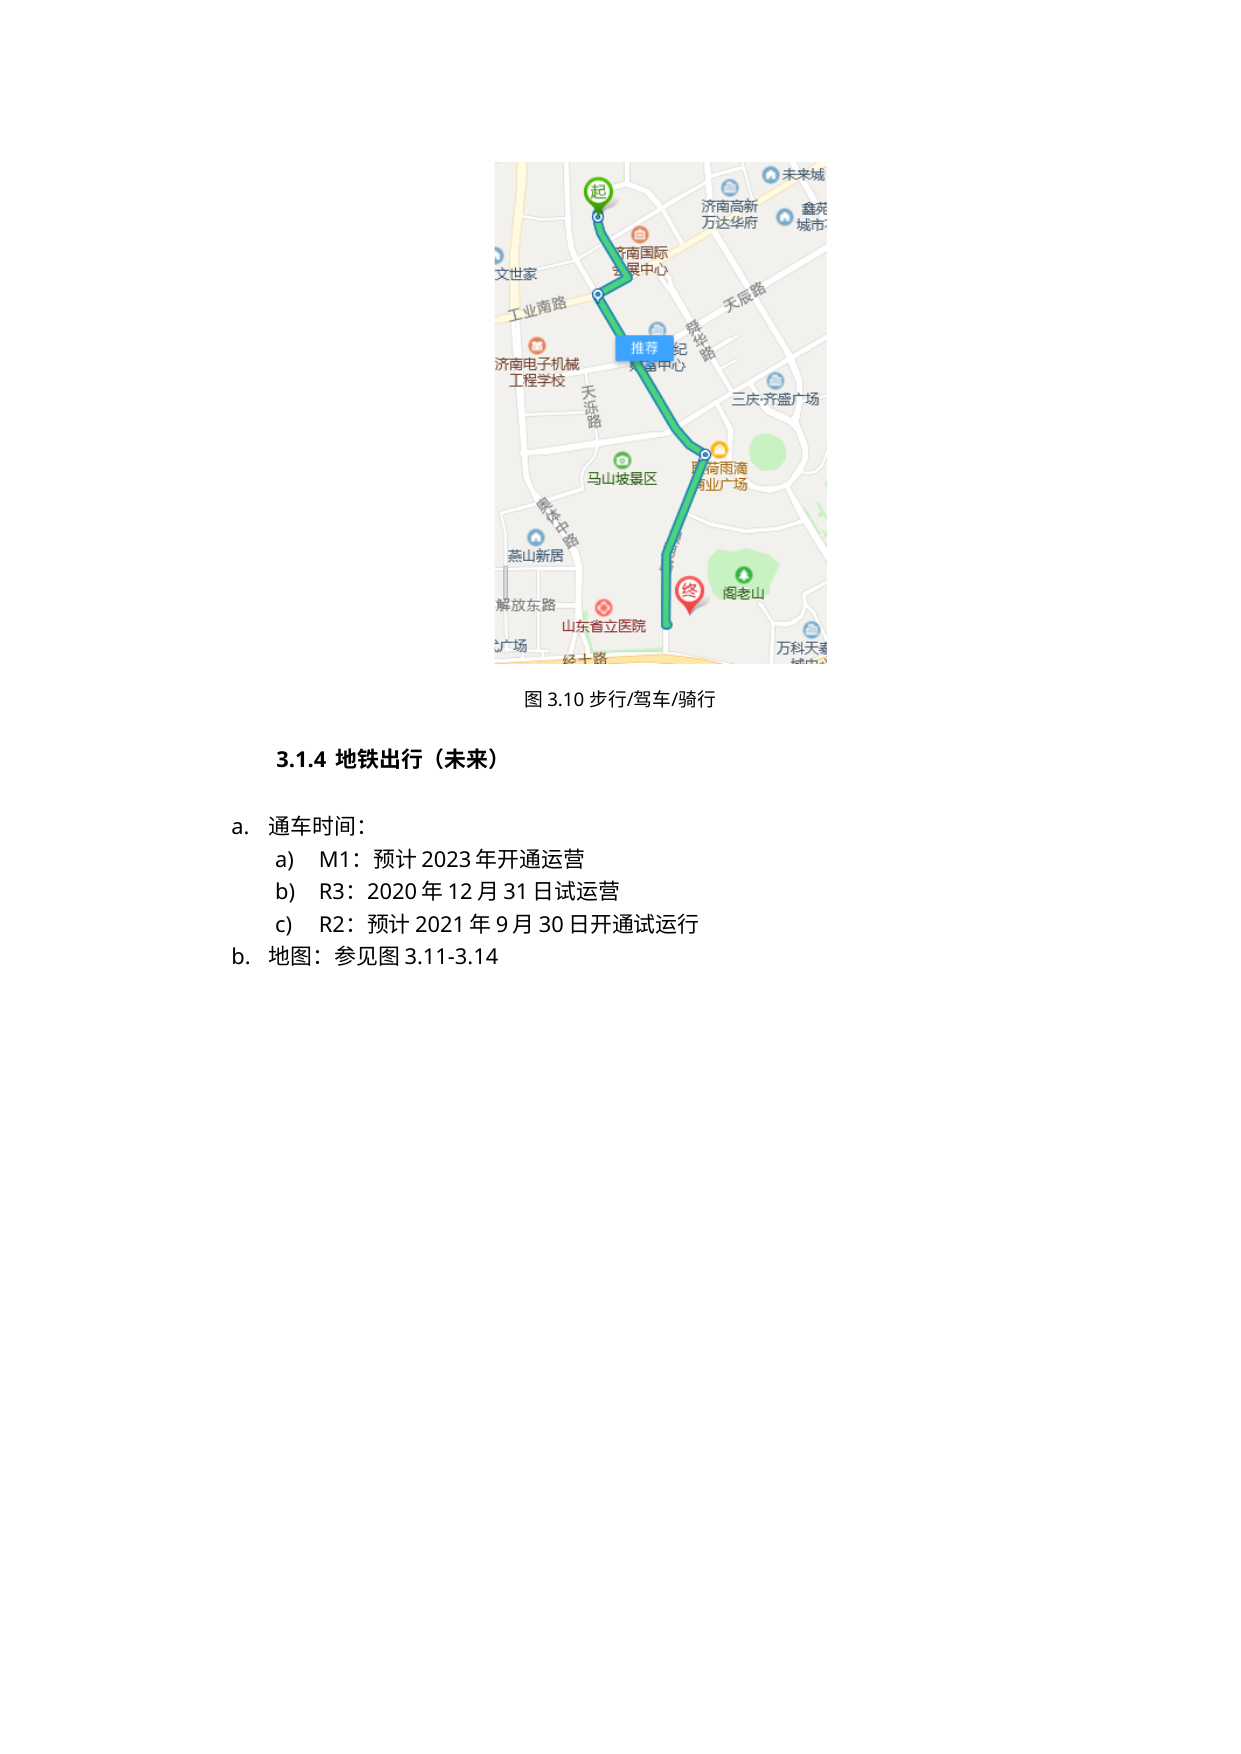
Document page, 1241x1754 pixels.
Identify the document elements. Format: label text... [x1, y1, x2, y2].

list R2：预计2021年9月30日开通试运行 [275, 907, 1053, 939]
text 图3.10 步行/驾车/骑行 [187, 682, 1053, 714]
list M1：预计2023年开通运营 [275, 842, 1053, 874]
list 地图：参见图3.11-3.14 [231, 939, 1053, 972]
list 通车时间： [231, 809, 1053, 842]
picture [494, 162, 827, 664]
list R3：2020年12月31日试运营 [275, 874, 1053, 907]
subtitle 地铁出行（未来） [276, 742, 1031, 774]
